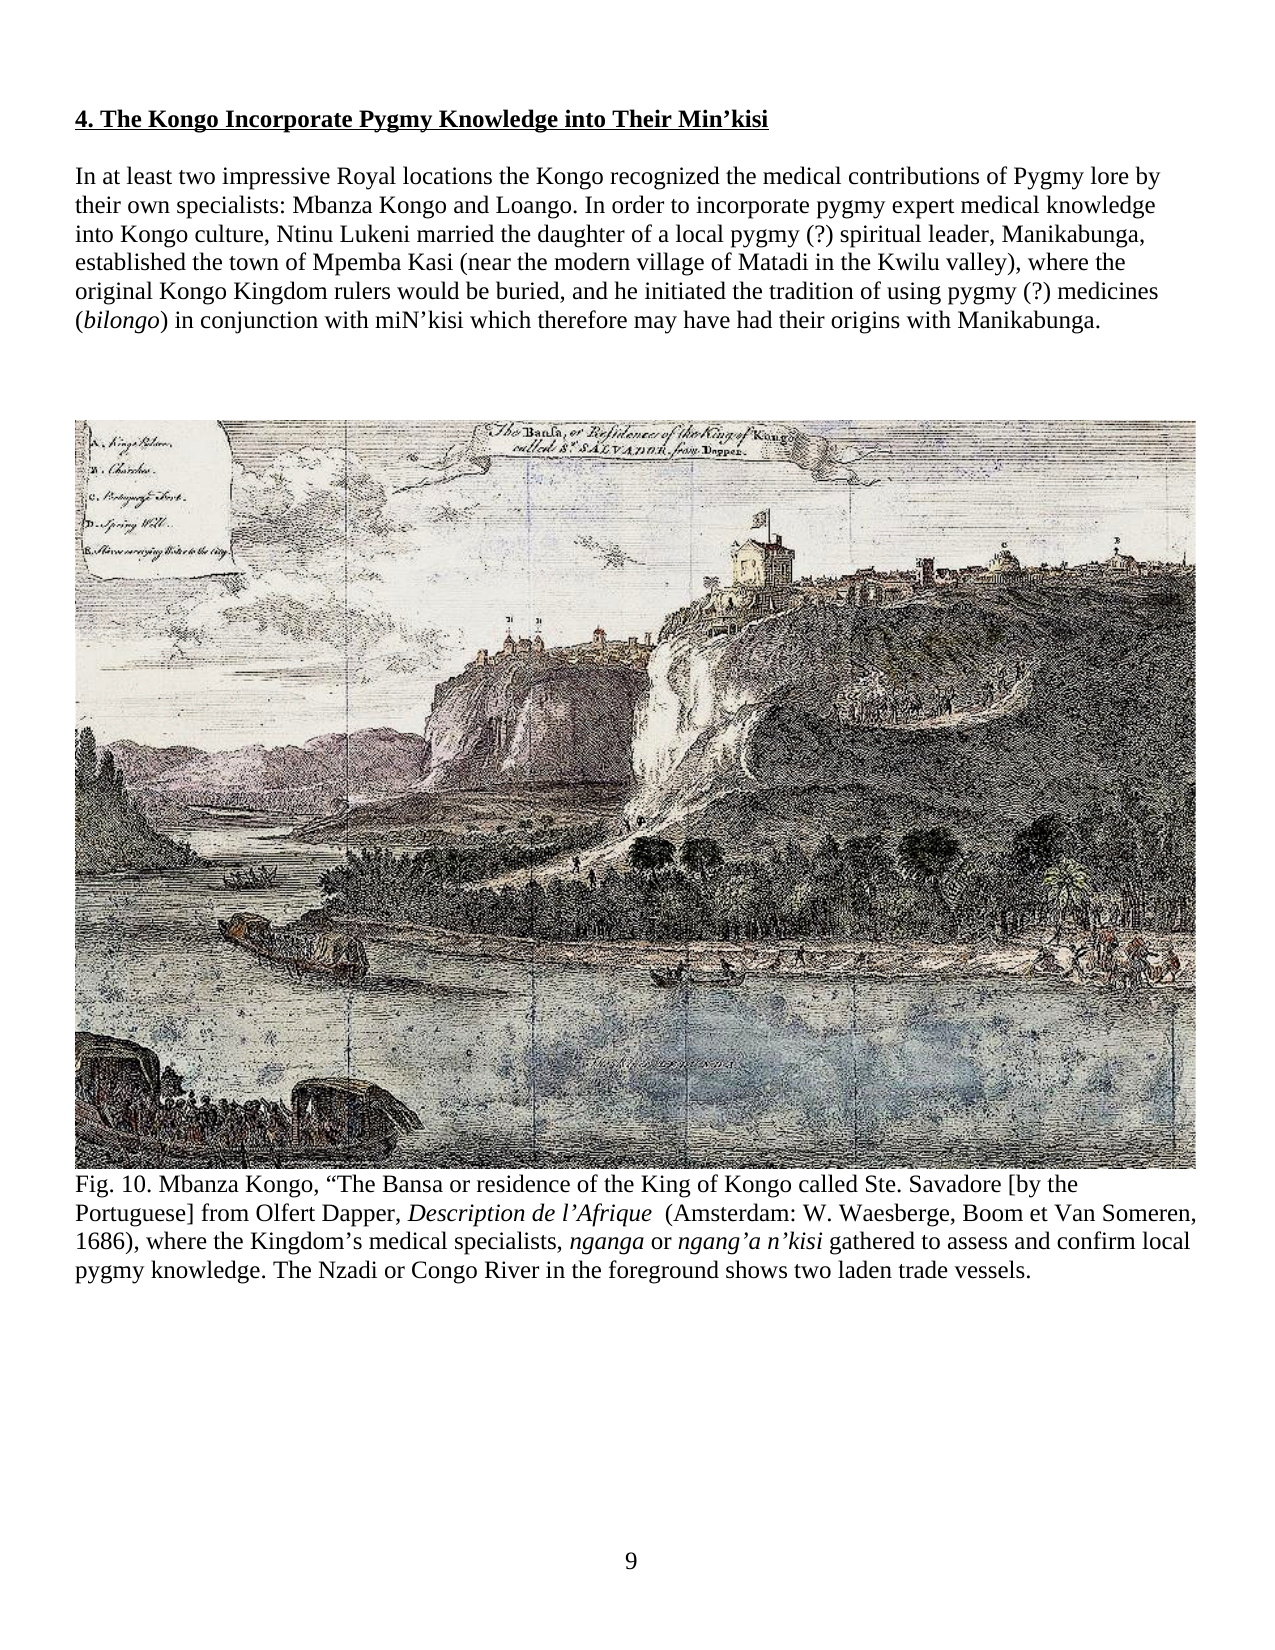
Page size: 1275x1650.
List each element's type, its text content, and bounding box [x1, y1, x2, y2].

picture [75, 420, 1196, 1169]
text In at least two impressive Royal locations the Kongo recognized the medical contributions of Pygmy lore by their own specialists: Mbanza Kongo and Loango. In order to incorporate pygmy expert medical knowledge into Kongo culture, Ntinu Lukeni married the daughter of a local pygmy (?) spiritual leader, Manikabunga, established the town of Mpemba Kasi (near the modern village of Matadi in the Kwilu valley), where the original Kongo Kingdom rulers would be buried, and he initiated the tradition of using pygmy (?) medicines (bilongo) in conjunction with miN’kisi which therefore may have had their origins with Manikabunga. [75, 161, 1200, 334]
text 4. The Kongo Incorporate Pygmy Knowledge into Their Min’kisi [75, 104, 1200, 132]
text Fig. 10. Mbanza Kongo, “The Bansa or residence of the King of Kongo called Ste. Savadore [by the Portuguese] from Olfert Dapper, Description de l’Afrique (Amsterdam: W. Waesberge, Boom et Van Someren, 1686), where the Kingdom’s medical specialists, nganga or ngang’a n’kisi gathered to assess and confirm local pygmy knowledge. The Nzadi or Congo River in the foreground shows two laden trade vessels. [75, 1169, 1200, 1284]
